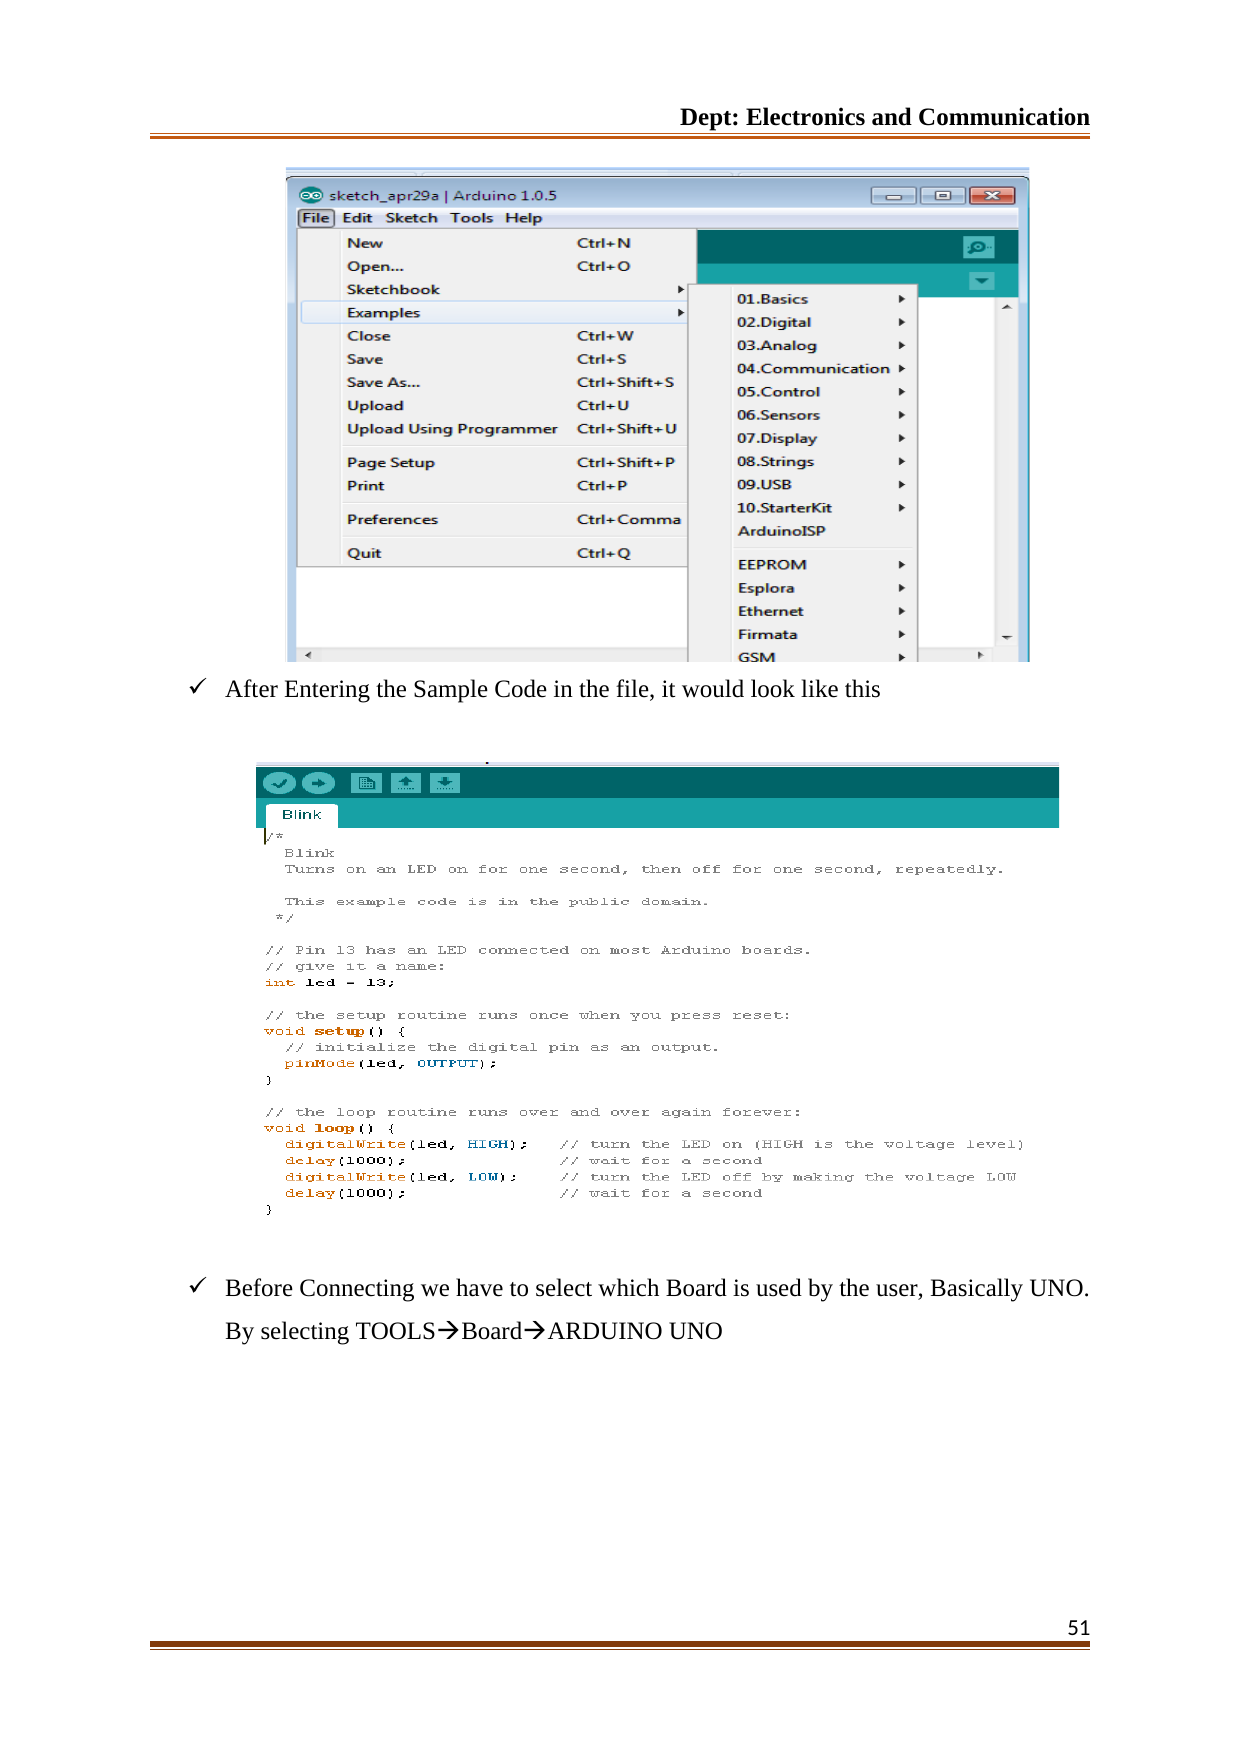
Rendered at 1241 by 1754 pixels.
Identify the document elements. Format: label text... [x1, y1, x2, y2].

picture [256, 762, 1060, 1260]
picture [285, 167, 1030, 662]
list After Entering the Sample Code in the file, it would look like this [187, 674, 1090, 703]
list Before Connecting we have to select which Board is used by the user, Basically UNO. By selecting TOOLSBoardARDUINO UNO [187, 1273, 1090, 1344]
